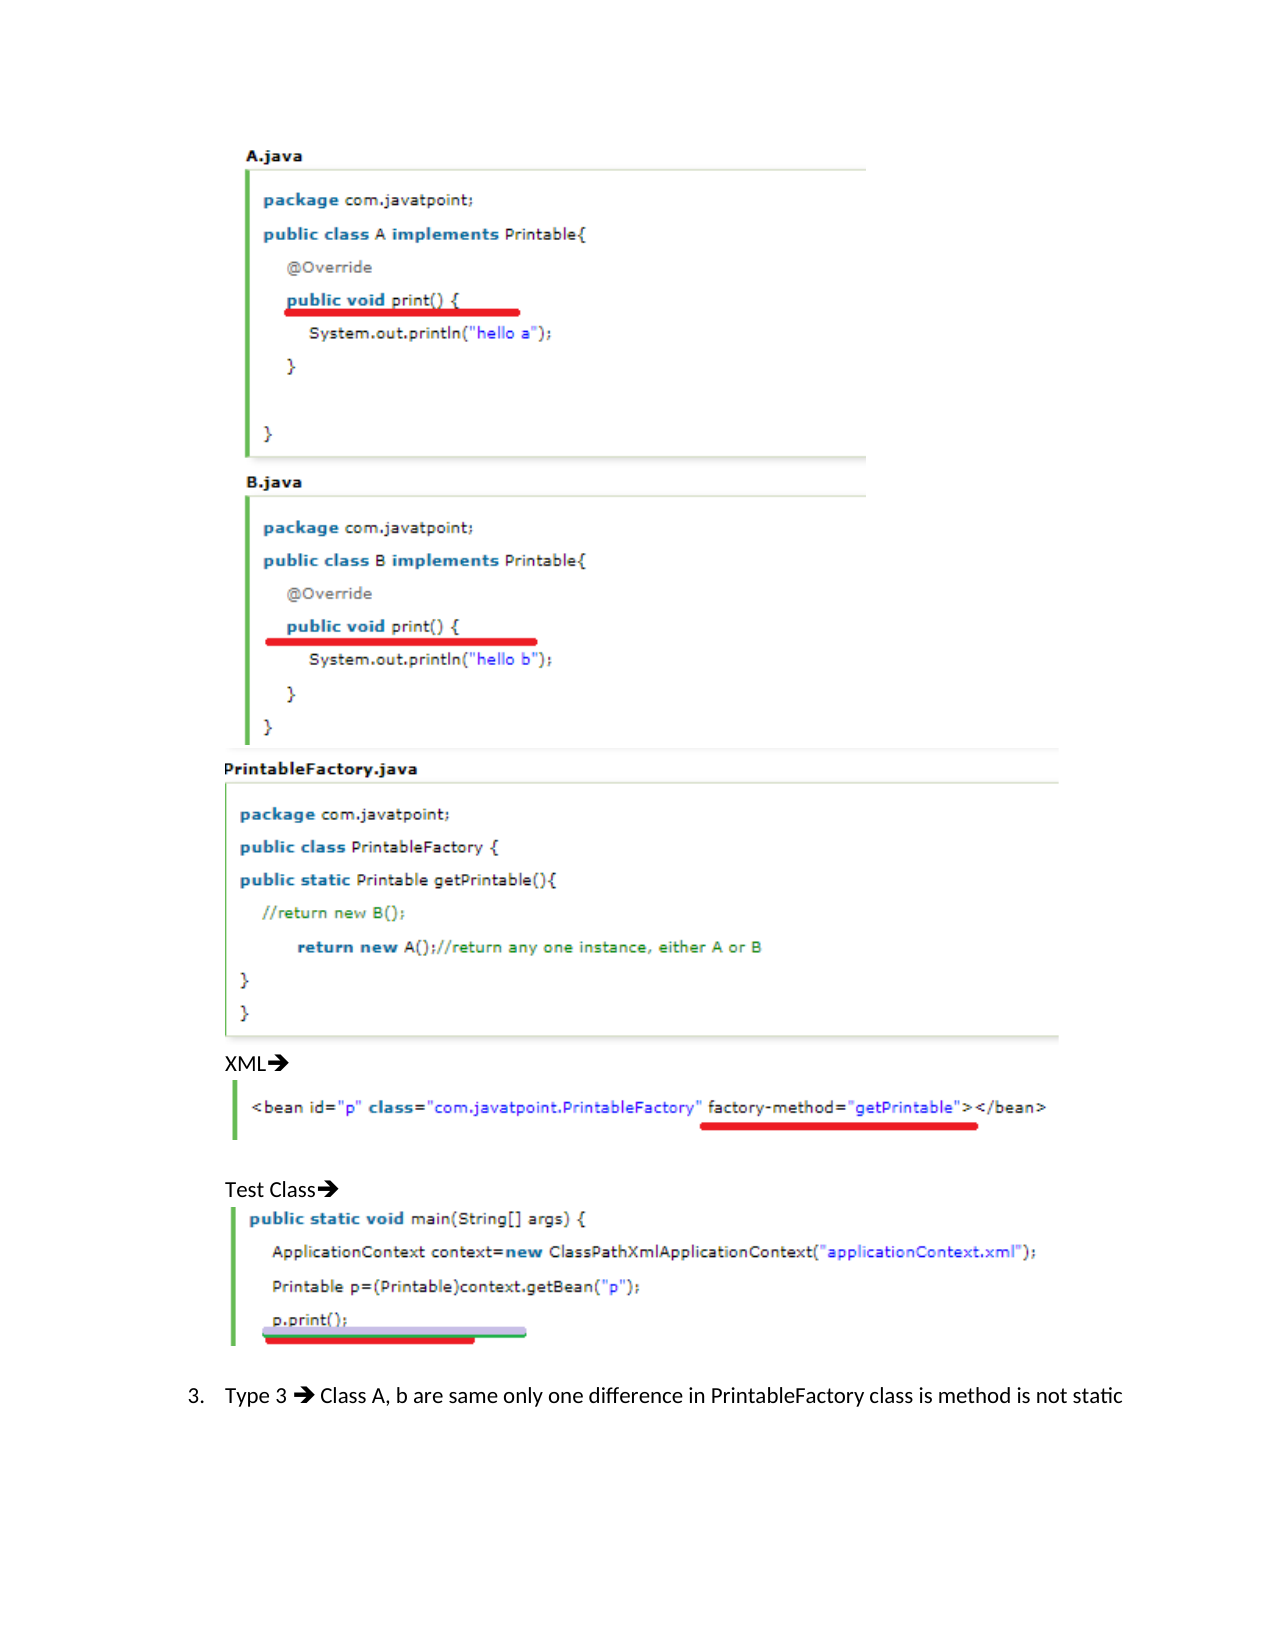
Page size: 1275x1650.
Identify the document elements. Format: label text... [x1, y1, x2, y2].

picture [225, 1080, 1166, 1140]
picture [225, 150, 866, 745]
picture [225, 748, 1059, 1045]
list XML [225, 1049, 1125, 1080]
picture [225, 1207, 1116, 1346]
list Type 3 Class A, b are same only one difference in PrintableFactory class is method is not static [187, 1382, 1125, 1410]
